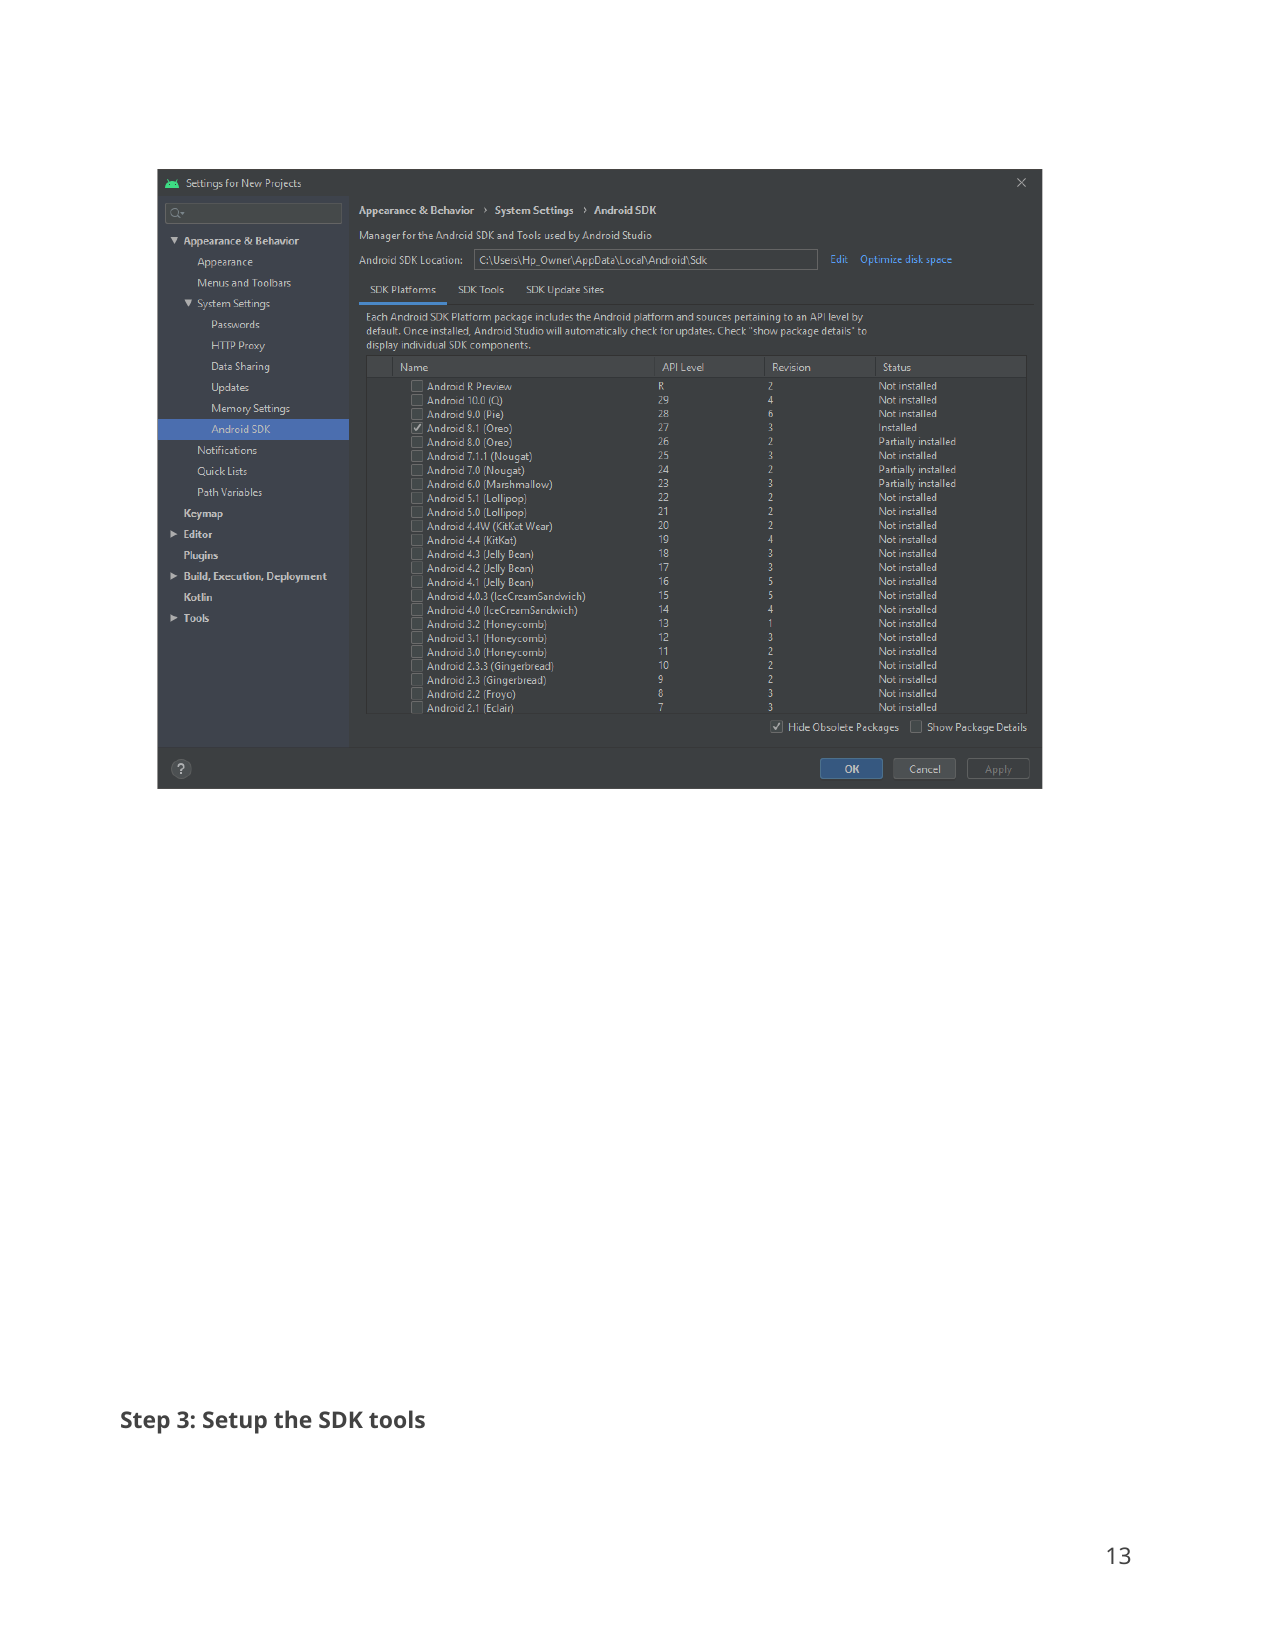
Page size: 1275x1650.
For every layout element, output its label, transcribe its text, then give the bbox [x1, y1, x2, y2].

picture [157, 169, 1043, 789]
text Step 3: Setup the SDK tools [120, 1404, 1080, 1435]
